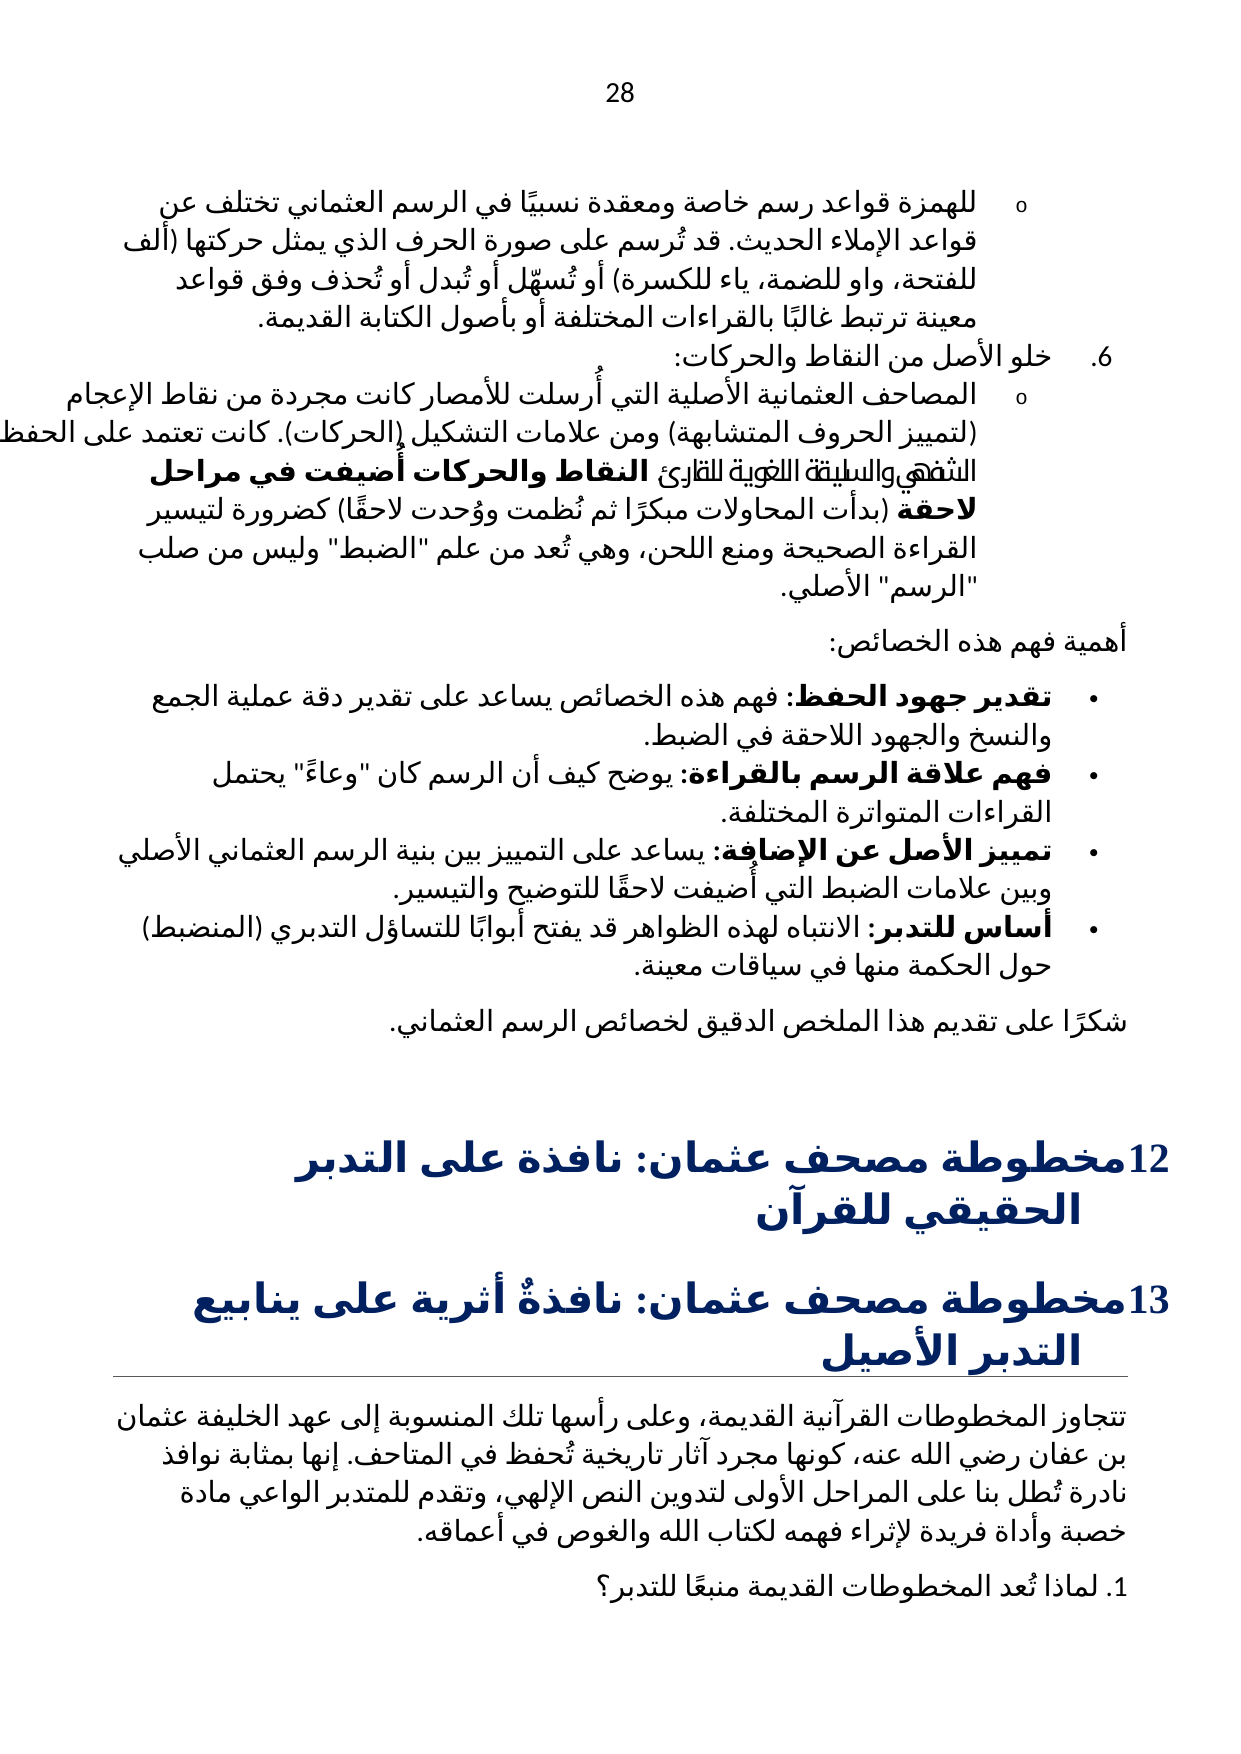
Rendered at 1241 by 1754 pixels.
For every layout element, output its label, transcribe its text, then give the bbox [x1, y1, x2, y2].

list المصاحف العثمانية الأصلية التي أُرسلت للأمصار كانت مجردة من نقاط الإعجام (لتمييز الحروف المتشابهة) ومن علامات التشكيل (الحركات). كانت تعتمد على الحفظ الشفهي والسليقة اللغوية للقارئ. النقاط والحركات أُضيفت في مراحل لاحقة (بدأت المحاولات مبكرًا ثم نُظمت ووُحدت لاحقًا) كضرورة لتيسير القراءة الصحيحة ومنع اللحن، وهي تُعد من علم "الضبط" وليس من صلب "الرسم" الأصلي. [112, 376, 1015, 604]
list فهم علاقة الرسم بالقراءة: يوضح كيف أن الرسم كان "وعاءً" يحتمل القراءات المتواترة المختلفة. [112, 755, 1090, 829]
list للهمزة قواعد رسم خاصة ومعقدة نسبيًا في الرسم العثماني تختلف عن قواعد الإملاء الحديث. قد تُرسم على صورة الحرف الذي يمثل حركتها (ألف للفتحة، واو للضمة، ياء للكسرة) أو تُسهّل أو تُبدل أو تُحذف وفق قواعد معينة ترتبط غالبًا بالقراءات المختلفة أو بأصول الكتابة القديمة. [112, 184, 1015, 335]
subtitle مخطوطة مصحف عثمان: نافذة على التدبر الحقيقي للقرآن [112, 1134, 1128, 1233]
text أهمية فهم هذه الخصائص: [112, 623, 1128, 659]
text شكرًا على تقديم هذا الملخص الدقيق لخصائص الرسم العثماني. [112, 1003, 1128, 1038]
list تمييز الأصل عن الإضافة: يساعد على التمييز بين بنية الرسم العثماني الأصلي وبين علامات الضبط التي أُضيفت لاحقًا للتوضيح والتيسير. [112, 832, 1090, 906]
text تتجاوز المخطوطات القرآنية القديمة، وعلى رأسها تلك المنسوبة إلى عهد الخليفة عثمان بن عفان رضي الله عنه، كونها مجرد آثار تاريخية تُحفظ في المتاحف. إنها بمثابة نوافذ نادرة تُطل بنا على المراحل الأولى لتدوين النص الإلهي، وتقدم للمتدبر الواعي مادة خصبة وأداة فريدة لإثراء فهمه لكتاب الله والغوص في أعماقه. [112, 1398, 1128, 1548]
list خلو الأصل من النقاط والحركات: [112, 338, 1090, 373]
subtitle مخطوطة مصحف عثمان: نافذةٌ أثرية على ينابيع التدبر الأصيل [112, 1274, 1128, 1377]
list تقدير جهود الحفظ: فهم هذه الخصائص يساعد على تقدير دقة عملية الجمع والنسخ والجهود اللاحقة في الضبط. [112, 678, 1090, 752]
list أساس للتدبر: الانتباه لهذه الظواهر قد يفتح أبوابًا للتساؤل التدبري (المنضبط) حول الحكمة منها في سياقات معينة. [112, 909, 1090, 983]
text 1. لماذا تُعد المخطوطات القديمة منبعًا للتدبر؟ [112, 1568, 1128, 1604]
